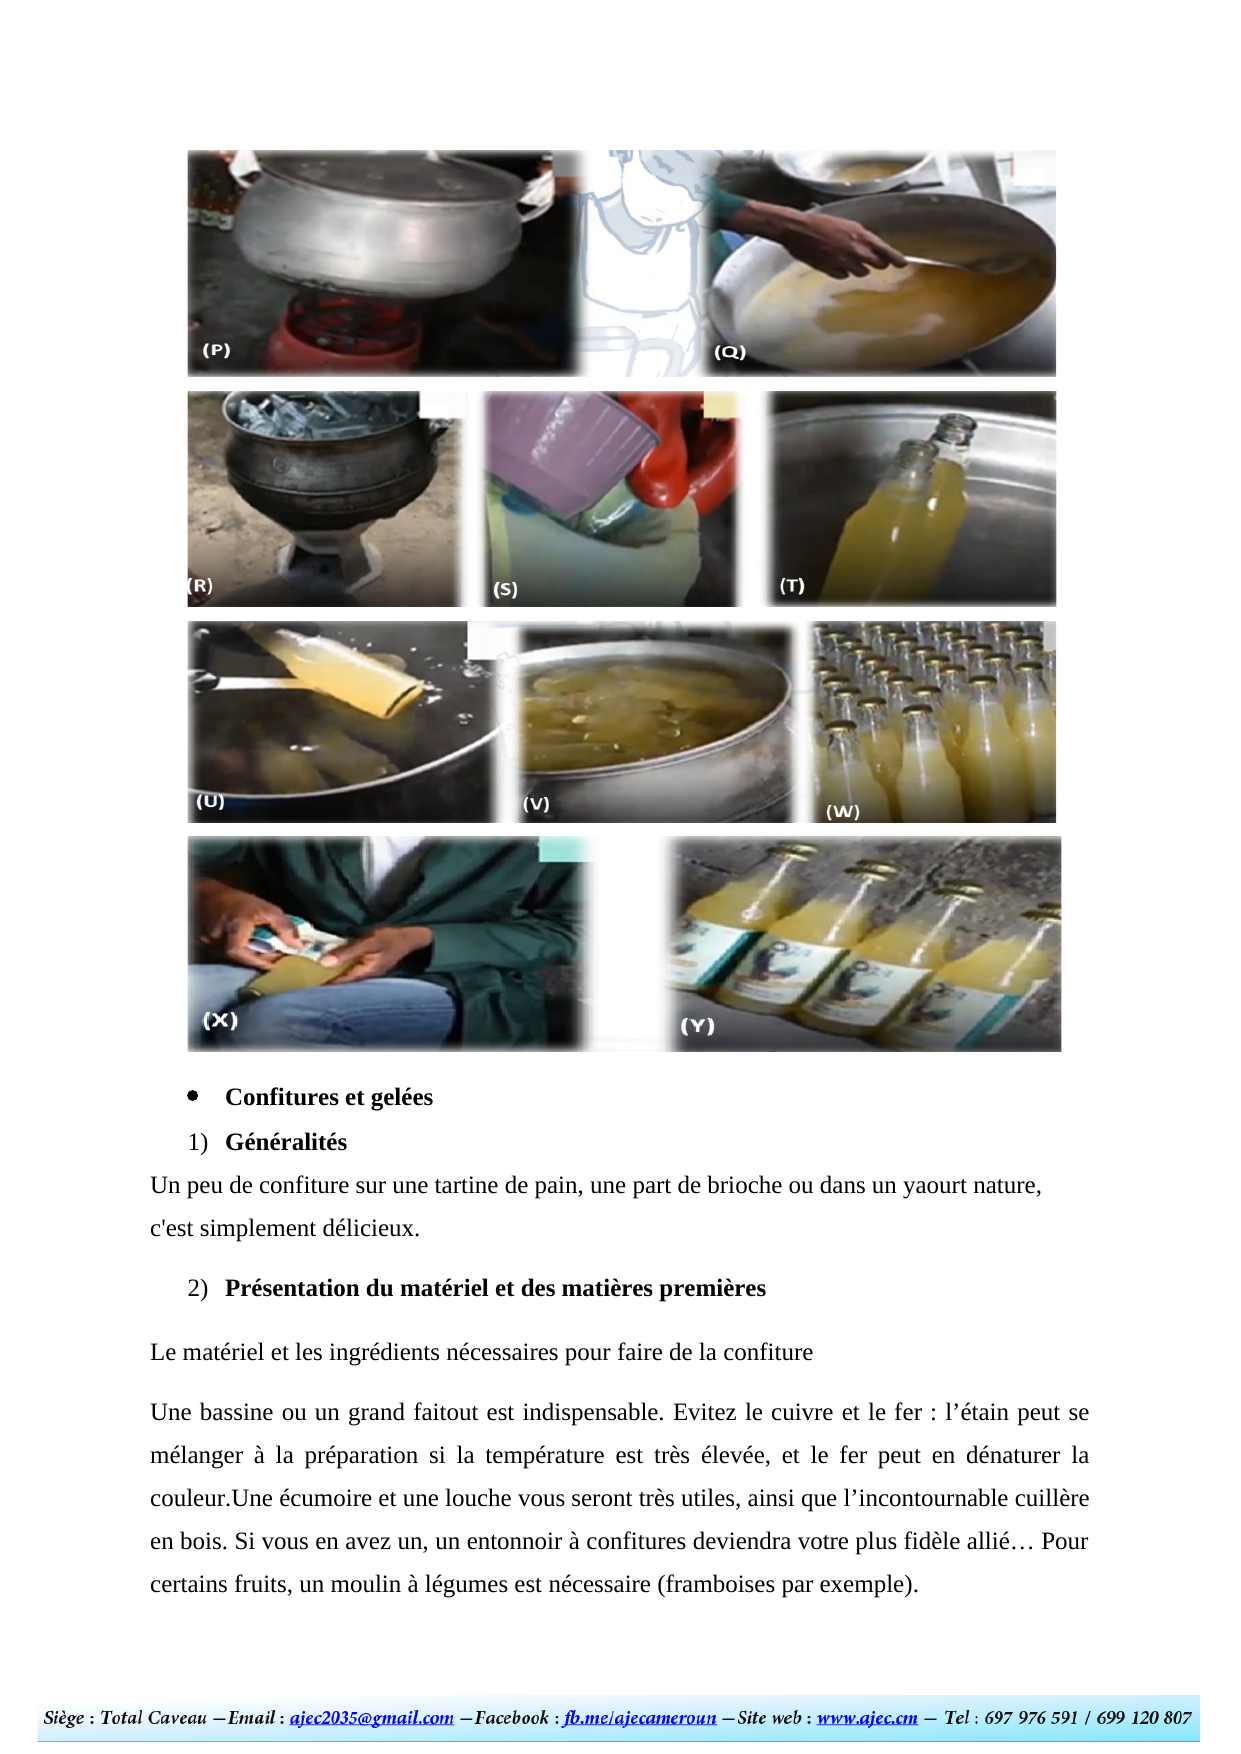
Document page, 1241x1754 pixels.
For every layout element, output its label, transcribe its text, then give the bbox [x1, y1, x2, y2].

list Confitures et gelées [187, 1082, 1090, 1112]
picture [187, 391, 1057, 607]
list Présentation du matériel et des matières premières [187, 1273, 1090, 1302]
list Généralités [187, 1127, 1090, 1156]
picture [187, 150, 1057, 377]
picture [187, 621, 1057, 823]
text Le matériel et les ingrédients nécessaires pour faire de la confiture [150, 1337, 1090, 1366]
text Un peu de confiture sur une tartine de pain, une part de brioche ou dans un yaourt nature, c'est simplement délicieux. [150, 1170, 1090, 1242]
text Une bassine ou un grand faitout est indispensable. Evitez le cuivre et le fer : l’étain peut se mélanger à la préparation si la température est très élevée, et le fer peut en dénaturer la couleur.Une écumoire et une louche vous seront très utiles, ainsi que l’incontournable cuillère en bois. Si vous en avez un, un entonnoir à confitures deviendra votre plus fidèle allié… Pour certains fruits, un moulin à légumes est nécessaire (framboises par exemple). [150, 1397, 1090, 1598]
picture [187, 836, 1062, 1052]
picture [37, 1695, 1200, 1742]
